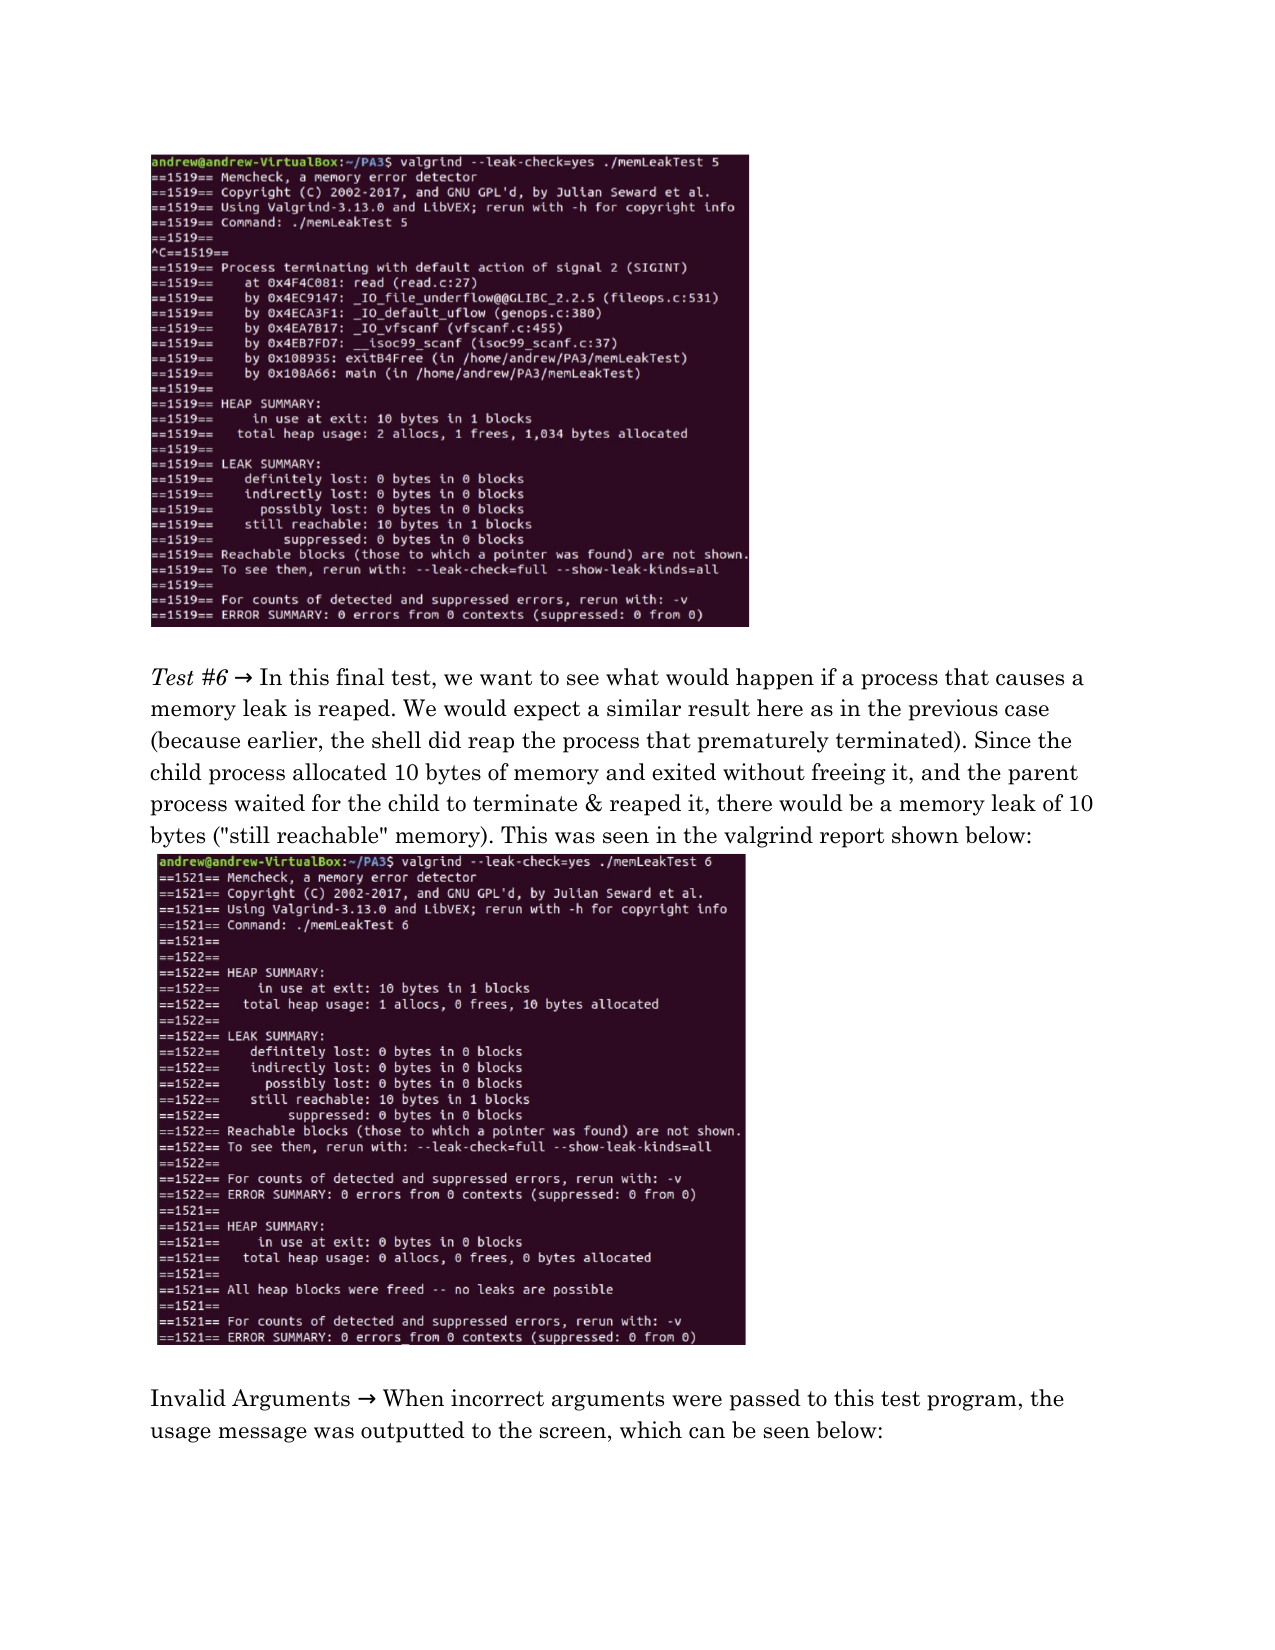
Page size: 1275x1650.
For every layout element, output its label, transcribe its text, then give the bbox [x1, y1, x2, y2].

text Invalid Arguments → When incorrect arguments were passed to this test program, the usage message was outputted to the screen, which can be seen below: [150, 1384, 1125, 1443]
text Test #6 → In this final test, we want to see what would happen if a process that causes a memory leak is reaped. We would expect a similar result here as in the previous case (because earlier, the shell did reap the process that prematurely terminated). Since the child process allocated 10 bytes of memory and exited without freeing it, and the parent process waited for the child to terminate & reaped it, there would be a memory leak of 10 bytes ("still reachable" memory). This was seen in the valgrind report shown below: [150, 662, 1125, 848]
picture [150, 852, 755, 1349]
picture [150, 150, 750, 627]
